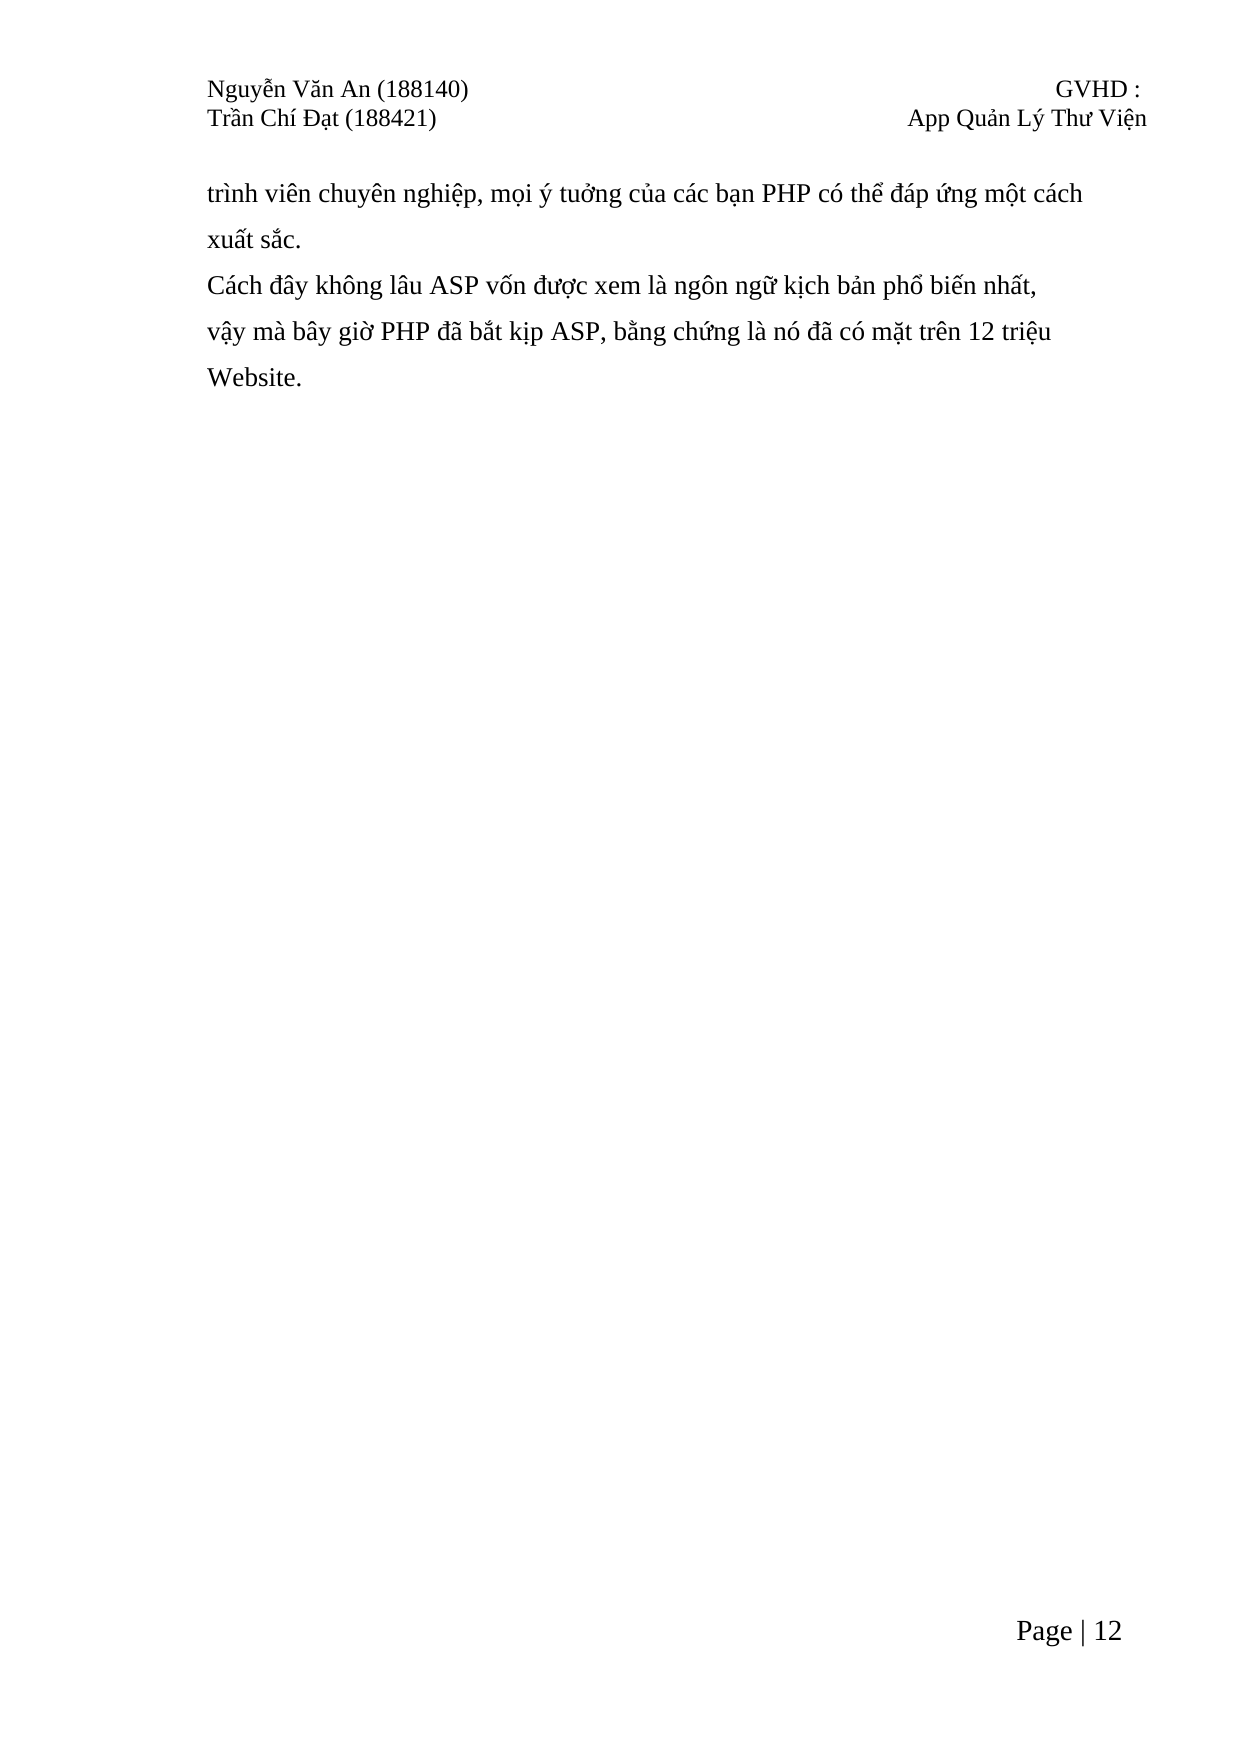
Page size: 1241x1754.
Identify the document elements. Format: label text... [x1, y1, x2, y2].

text Website. [207, 361, 1122, 392]
text vậy mà bây giờ PHP đã bắt kịp ASP, bằng chứng là nó đã có mặt trên 12 triệu [207, 315, 1122, 346]
text trình viên chuyên nghiệp, mọi ý tuởng của các bạn PHP có thể đáp ứng một cách [207, 177, 1122, 208]
text Cách đây không lâu ASP vốn được xem là ngôn ngữ kịch bản phổ biến nhất, [207, 269, 1122, 300]
text xuất sắc. [207, 223, 1122, 254]
